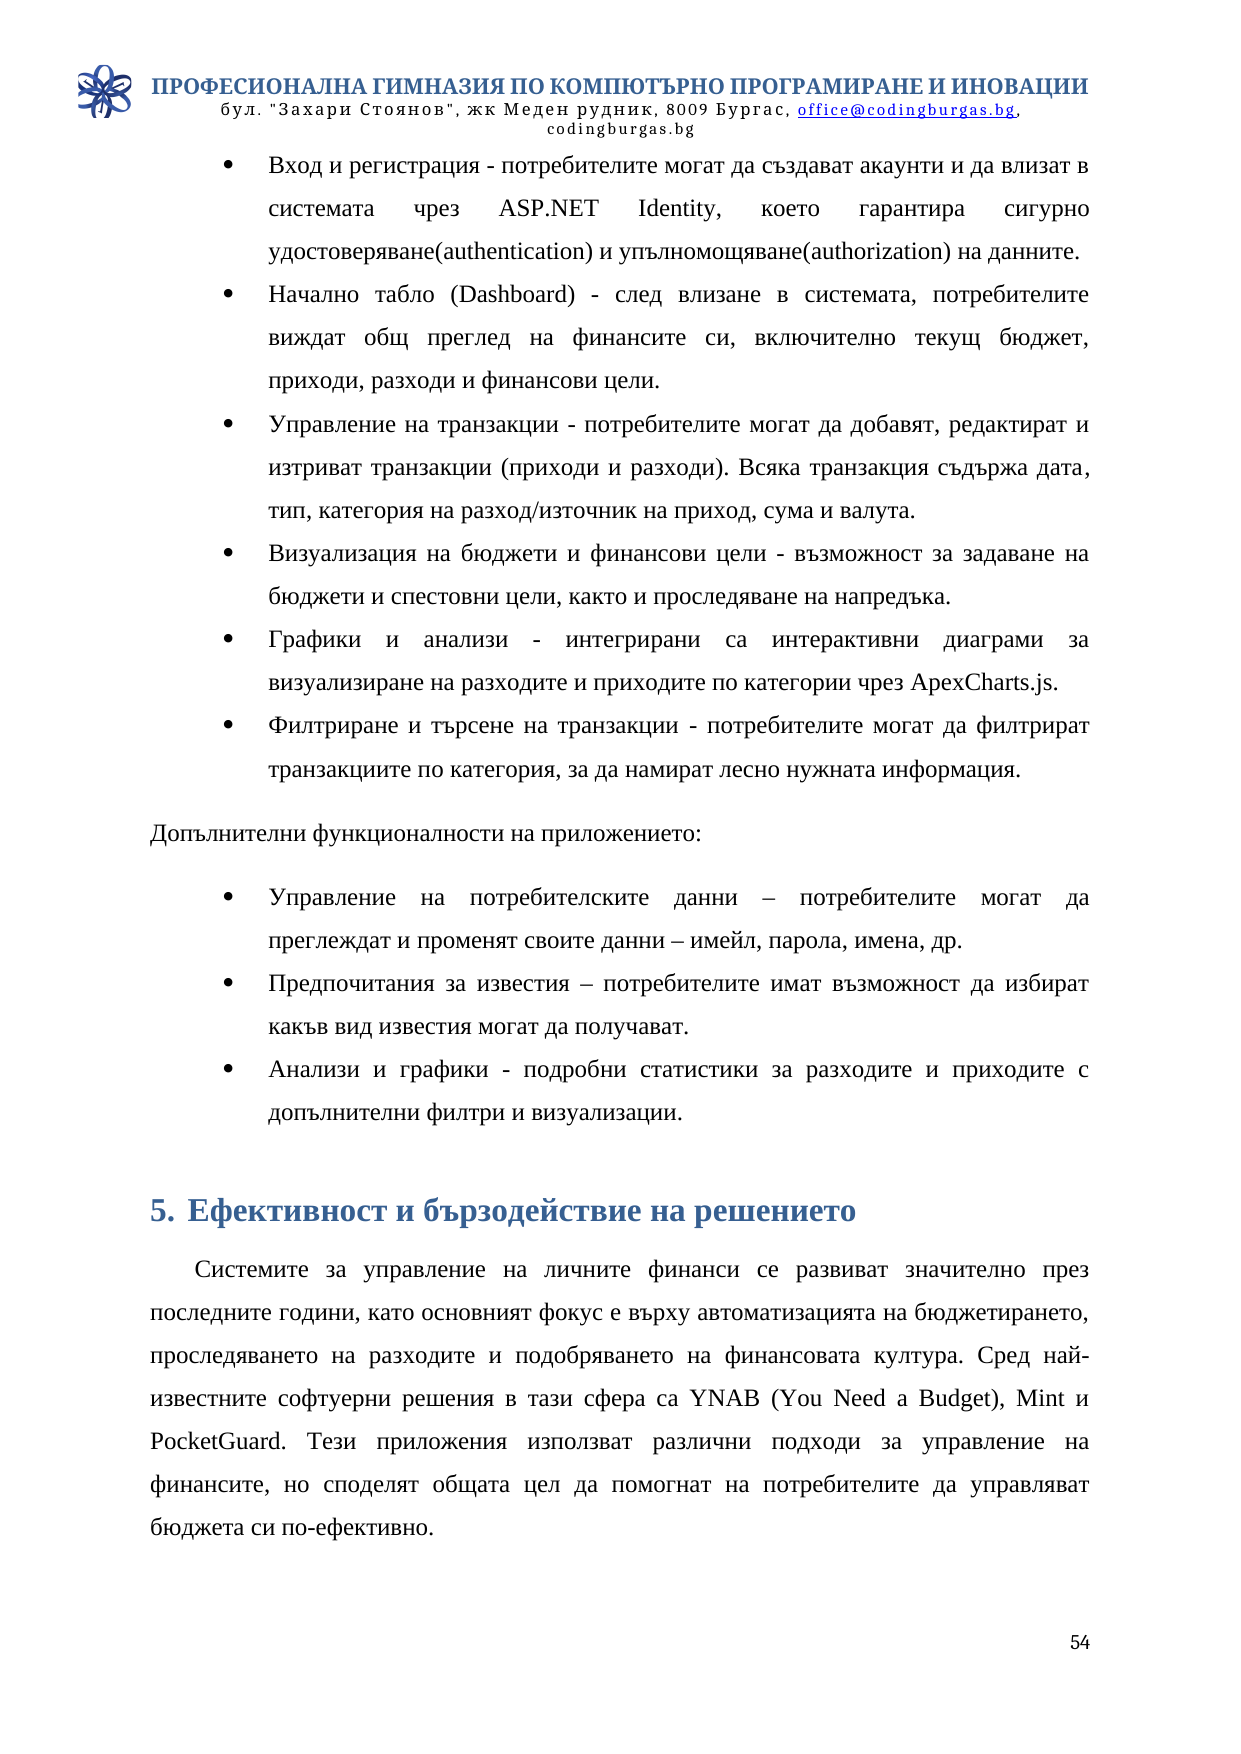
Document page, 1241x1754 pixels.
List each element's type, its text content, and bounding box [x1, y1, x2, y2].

list Начално табло (Dashboard) - след влизане в системата, потребителите виждат общ преглед на финансите си, включително текущ бюджет, приходи, разходи и финансови цели. [224, 279, 1090, 394]
subtitle Ефективност и бързодействие на решението [150, 1190, 1090, 1229]
list Управление на транзакции - потребителите могат да добавят, редактират и изтриват транзакции (приходи и разходи). Всяка транзакция съдържа дата, тип, категория на разход/източник на приход, сума и валута. [224, 409, 1090, 524]
list Анализи и графики - подробни статистики за разходите и приходите с допълнителни филтри и визуализации. [224, 1054, 1090, 1126]
list Визуализация на бюджети и финансови цели - възможност за задаване на бюджети и спестовни цели, както и проследяване на напредъка. [224, 538, 1090, 610]
list Графики и анализи - интегрирани са интерактивни диаграми за визуализиране на разходите и приходите по категории чрез ApexCharts.js. [224, 624, 1090, 696]
text Допълнителни функционалности на приложението: [150, 818, 1090, 846]
list Филтриране и търсене на транзакции - потребителите могат да филтрират транзакциите пo категория, за да намират лесно нужната информация. [224, 711, 1090, 782]
picture [78, 64, 132, 118]
list Предпочитания за известия – потребителите имат възможност да избират какъв вид известия могат да получават. [224, 968, 1090, 1040]
list Управление на потребителските данни – потребителите могат да преглеждат и променят своите данни – имейл, парола, имена, др. [224, 882, 1090, 953]
text Системите за управление на личните финанси се развиват значително през последните години, като основният фокус е върху автоматизацията на бюджетирането, проследяването на разходите и подобряването на финансовата култура. Сред най-известните софтуерни решения в тази сфера са YNAB (You Need a Budget), Mint и PocketGuard. Тези приложения използват различни подходи за управление на финансите, но споделят общата цел да помогнат на потребителите да управляват бюджета си по-ефективно. [150, 1254, 1090, 1541]
list Вход и регистрация - потребителите могат да създават акаунти и да влизат в системата чрез ASP.NET Identity, което гарантира сигурно удостоверяване(authentication) и упълномощяване(authorization) на данните. [224, 150, 1090, 265]
